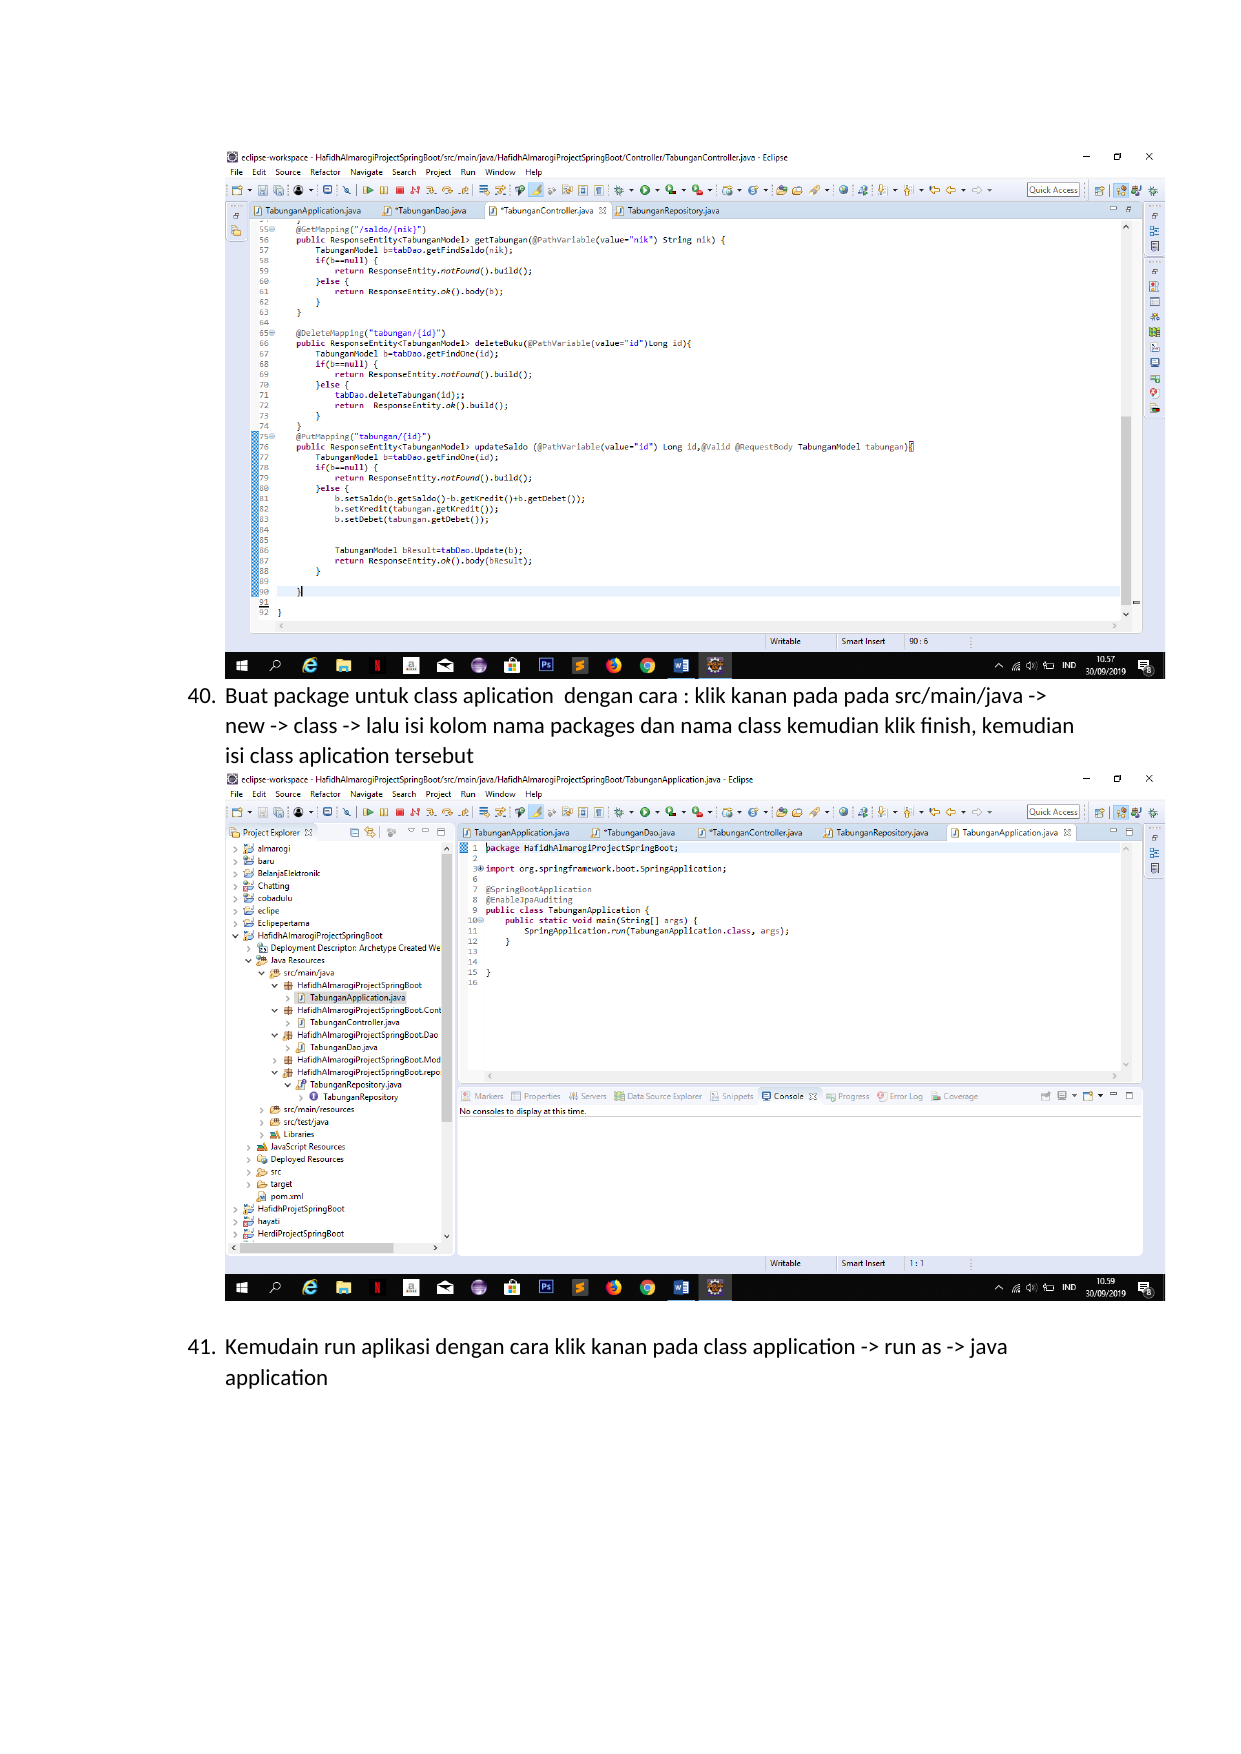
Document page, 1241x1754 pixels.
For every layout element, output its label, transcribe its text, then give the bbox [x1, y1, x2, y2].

picture [225, 150, 1166, 679]
list Buat package untuk class aplication dengan cara : klik kanan pada pada src/main/java -> new -> class -> lalu isi kolom nama packages dan nama class kemudian klik finish, kemudian isi class aplication tersebut [187, 681, 1090, 769]
picture [225, 771, 1166, 1301]
list Kemudain run aplikasi dengan cara klik kanan pada class application -> run as -> java application [187, 1332, 1090, 1391]
